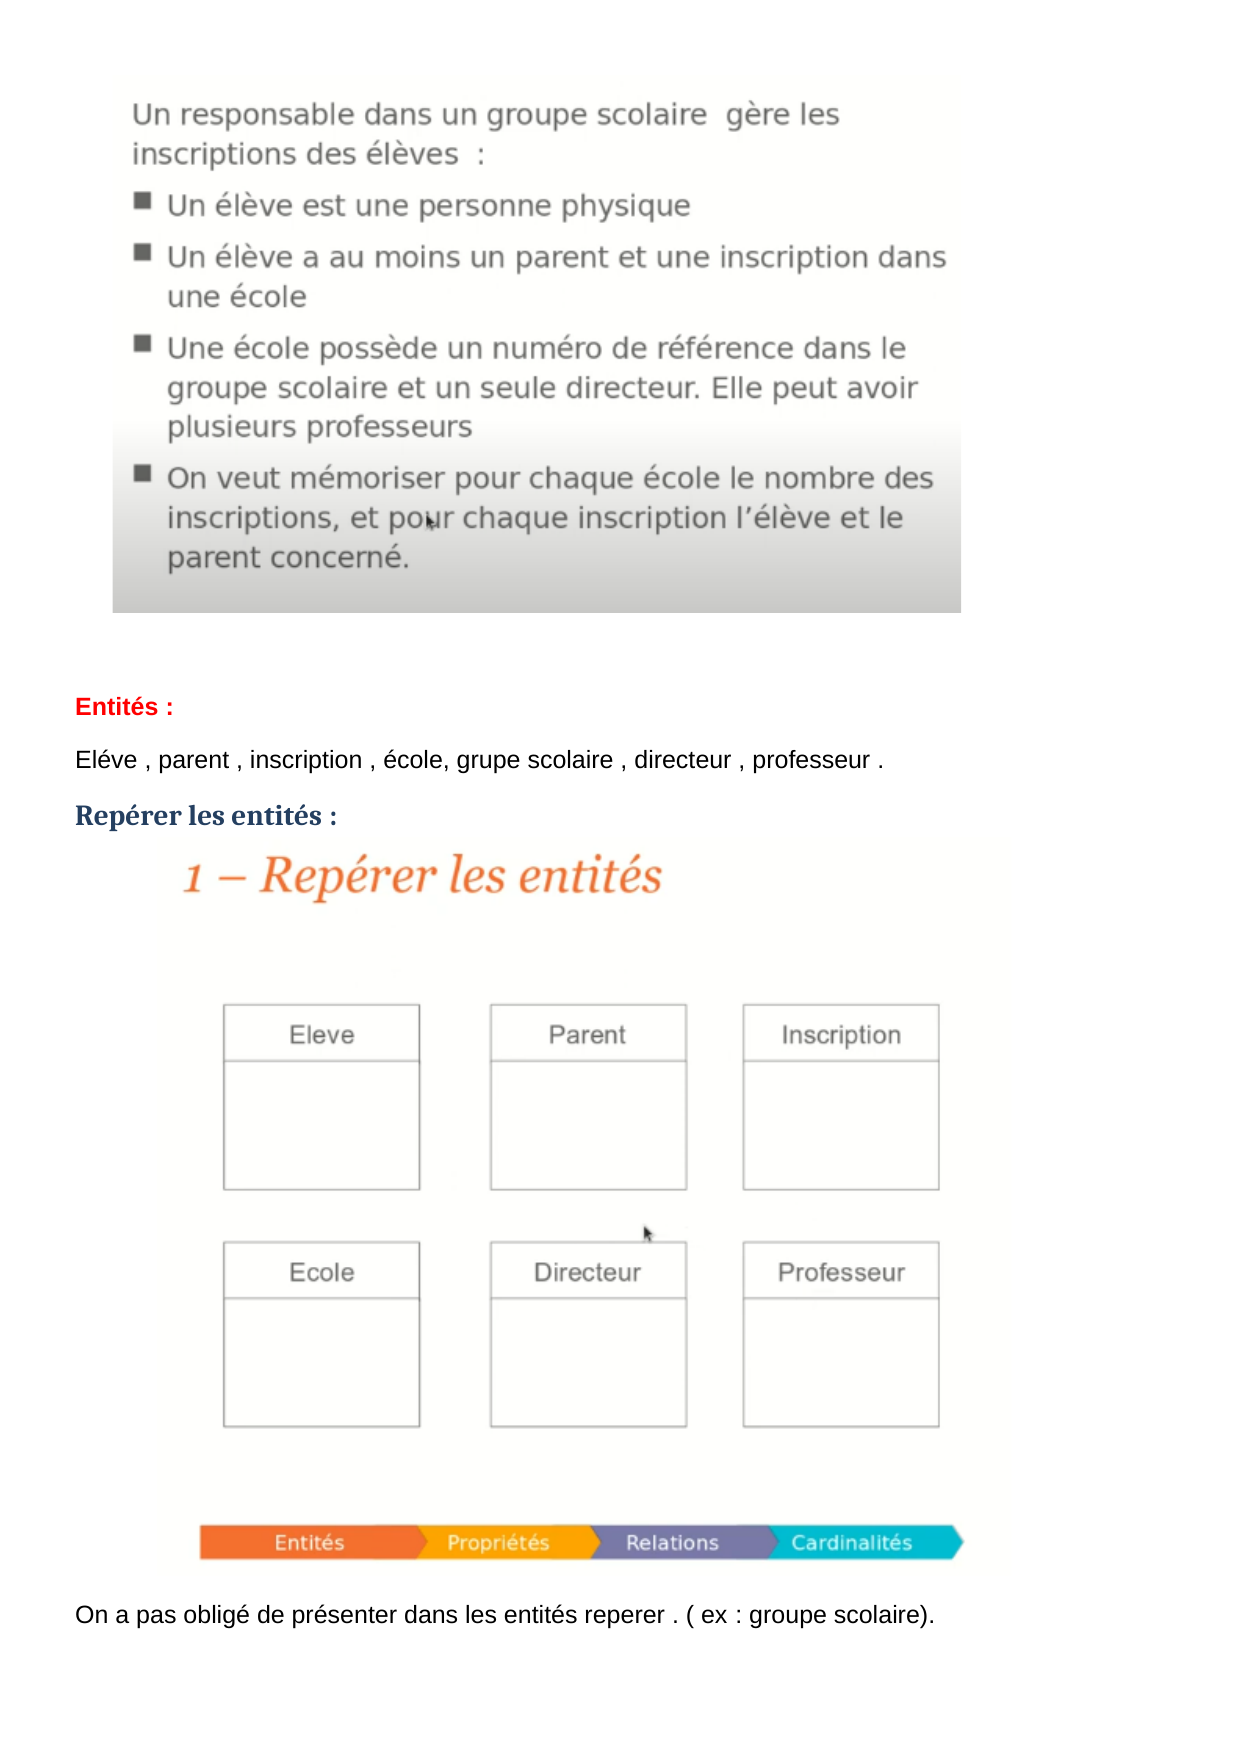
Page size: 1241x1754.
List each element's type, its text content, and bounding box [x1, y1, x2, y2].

picture [156, 837, 1012, 1576]
subtitle Repérer les entités : [75, 799, 1165, 833]
picture [112, 75, 962, 613]
text Eléve , parent , inscription , école, grupe scolaire , directeur , professeur . [75, 745, 1165, 774]
text Entités : [75, 691, 1165, 720]
text On a pas obligé de présenter dans les entités reperer . ( ex : groupe scolaire). [75, 1600, 1165, 1629]
